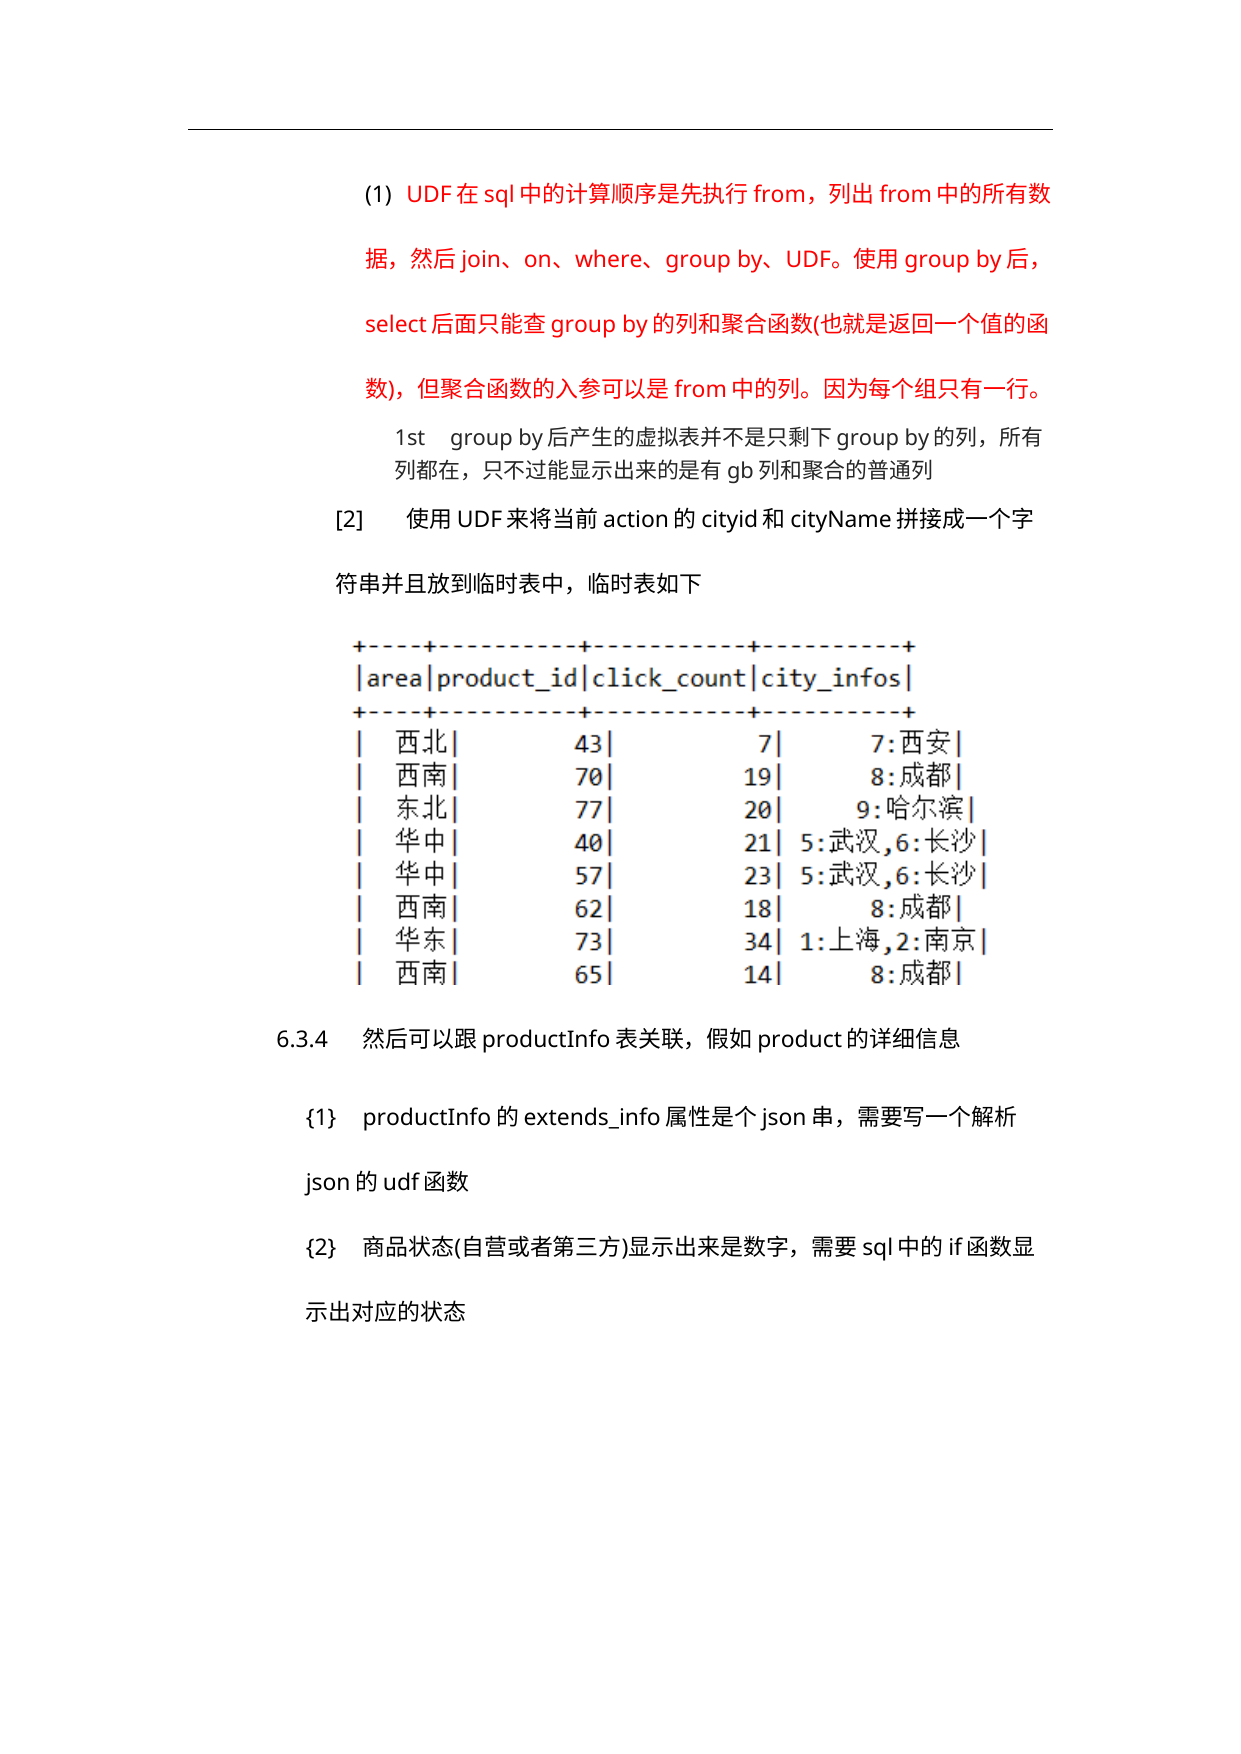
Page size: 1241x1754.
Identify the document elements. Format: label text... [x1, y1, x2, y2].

picture [340, 635, 1038, 985]
subtitle group by后产生的虚拟表并不是只剩下group by的列，所有列都在，只不过能显示出来的是有gb列和聚合的普通列 [394, 420, 1053, 485]
subtitle 然后可以跟productInfo表关联，假如product的详细信息 [276, 1005, 1053, 1070]
subtitle productInfo的extends_info属性是个json串，需要写一个解析json的udf函数 [306, 1082, 1053, 1212]
subtitle UDF在sql中的计算顺序是先执行from，列出from中的所有数据，然后join、on、where、group by、UDF。使用group by后，select后面只能查group by的列和聚合函数(也就是返回一个值的函数)，但聚合函数的入参可以是from中的列。因为每个组只有一行。 [365, 160, 1053, 420]
subtitle 使用UDF来将当前action的cityid和cityName拼接成一个字符串并且放到临时表中，临时表如下 [335, 485, 1053, 615]
subtitle 商品状态(自营或者第三方)显示出来是数字，需要sql中的if函数显示出对应的状态 [306, 1212, 1053, 1342]
